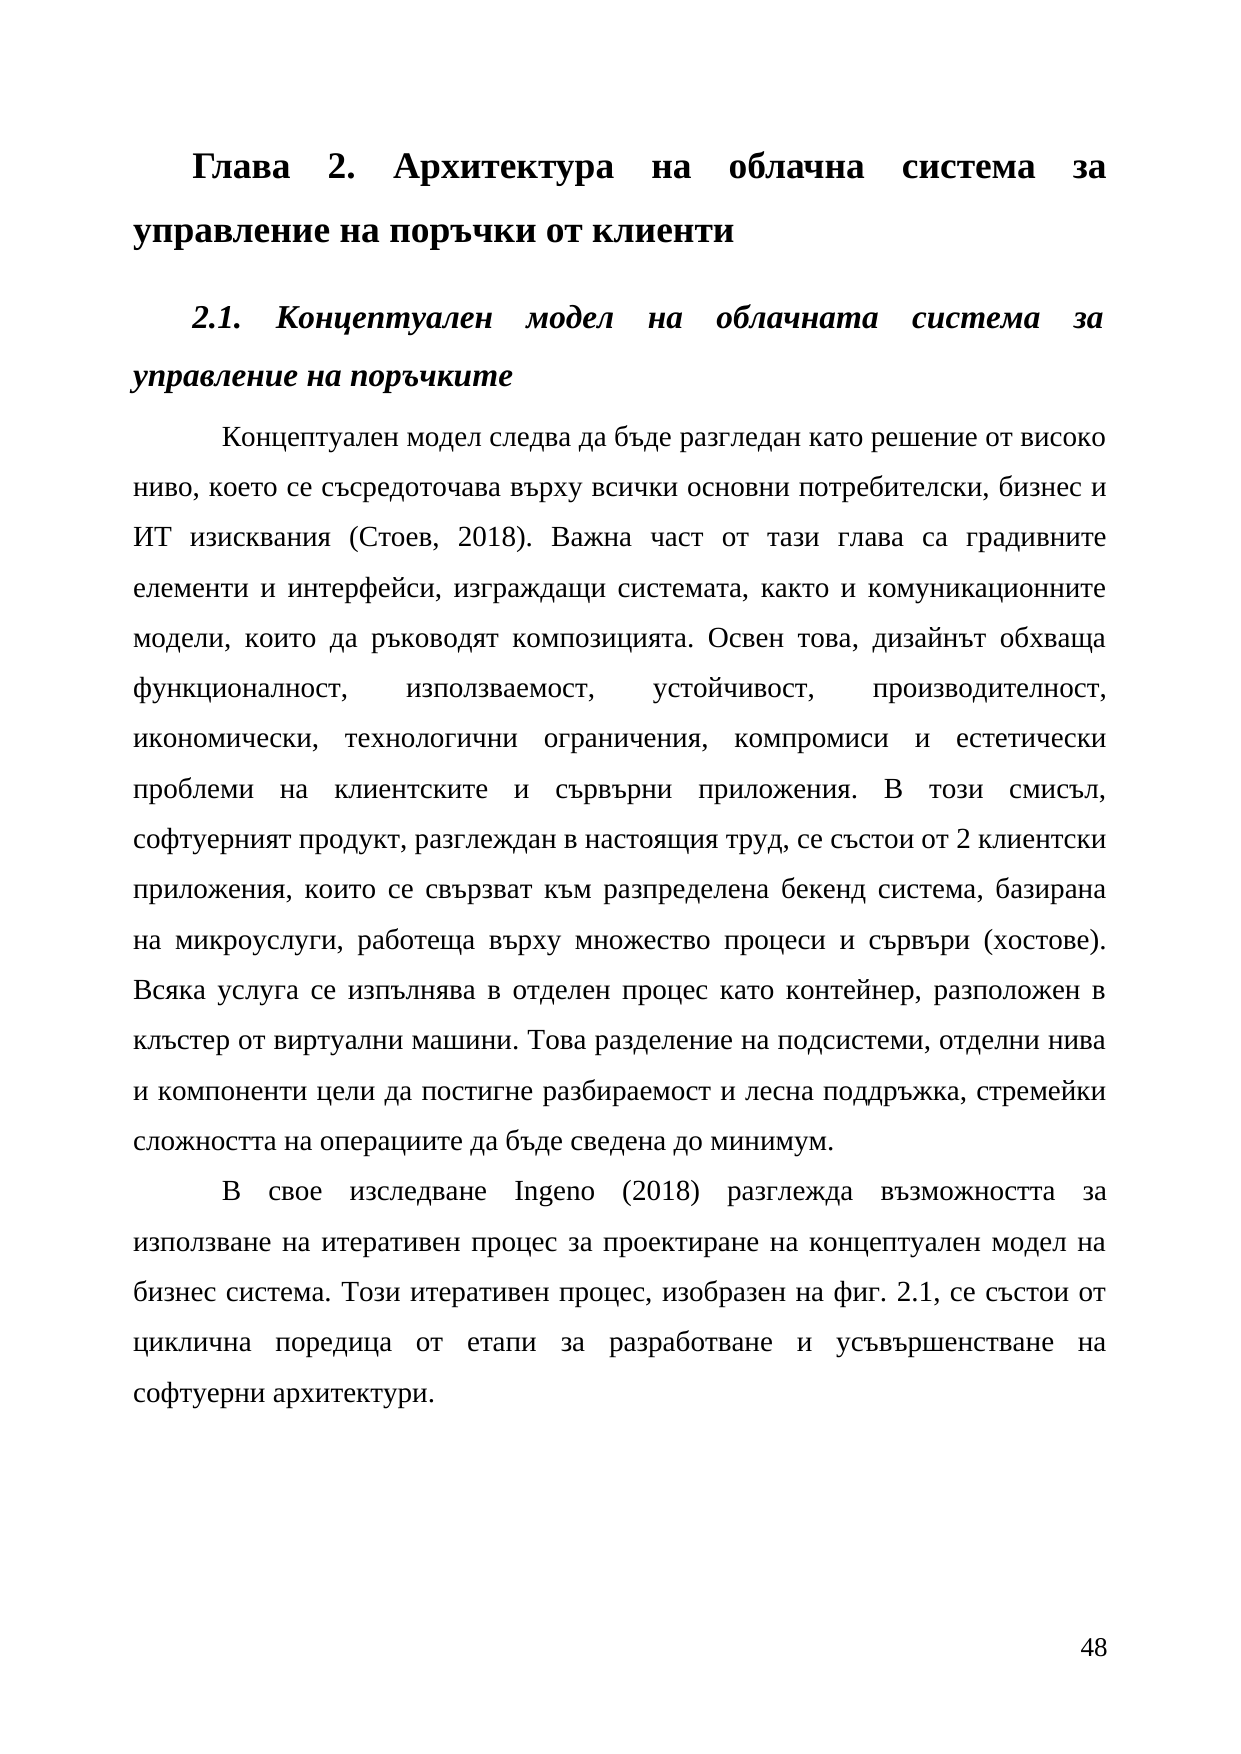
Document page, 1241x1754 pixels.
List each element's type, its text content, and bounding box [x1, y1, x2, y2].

text В свое изследване Ingeno (2018) разглежда възможността за използване на итеративен процес за проектиране на концептуален модел на бизнес система. Този итеративен процес, изобразен на фиг. 2.1, се състои от циклична поредица от етапи за разработване и усъвършенстване на софтуерни архитектури. [133, 1173, 1107, 1408]
subtitle 2.1. Концептуален модел на облачната система за управление на поръчките [133, 297, 1107, 393]
text Концептуален модел следва да бъде разгледан като решение от високо ниво, което се съсредоточава върху всички основни потребителски, бизнес и ИТ изисквания (Стоев, 2018). Важна част от тази глава са градивните елементи и интерфейси, изграждащи системата, както и комуникационните модели, които да ръководят композицията. Освен това, дизайнът обхваща функционалност, използваемост, устойчивост, производителност, икономически, технологични ограничения, компромиси и естетически проблеми на клиентските и сървърни приложения. В този смисъл, софтуерният продукт, разглеждан в настоящия труд, се състои от 2 клиентски приложения, които се свързват към разпределена бекенд система, базиранa на микроуслуги, работеща върху множество процеси и сървъри (хостове). Всяка услуга се изпълнява в отделен процес като контейнер, разположен в клъстер от виртуални машини. Това разделение на подсистеми, отделни нива и компоненти цели да постигне разбираемост и лесна поддръжка, стремейки сложността на операциите да бъде сведена до минимум. [133, 419, 1107, 1157]
subtitle Глава 2. Архитектура на облачна система за управление на поръчки от клиенти [133, 143, 1107, 251]
